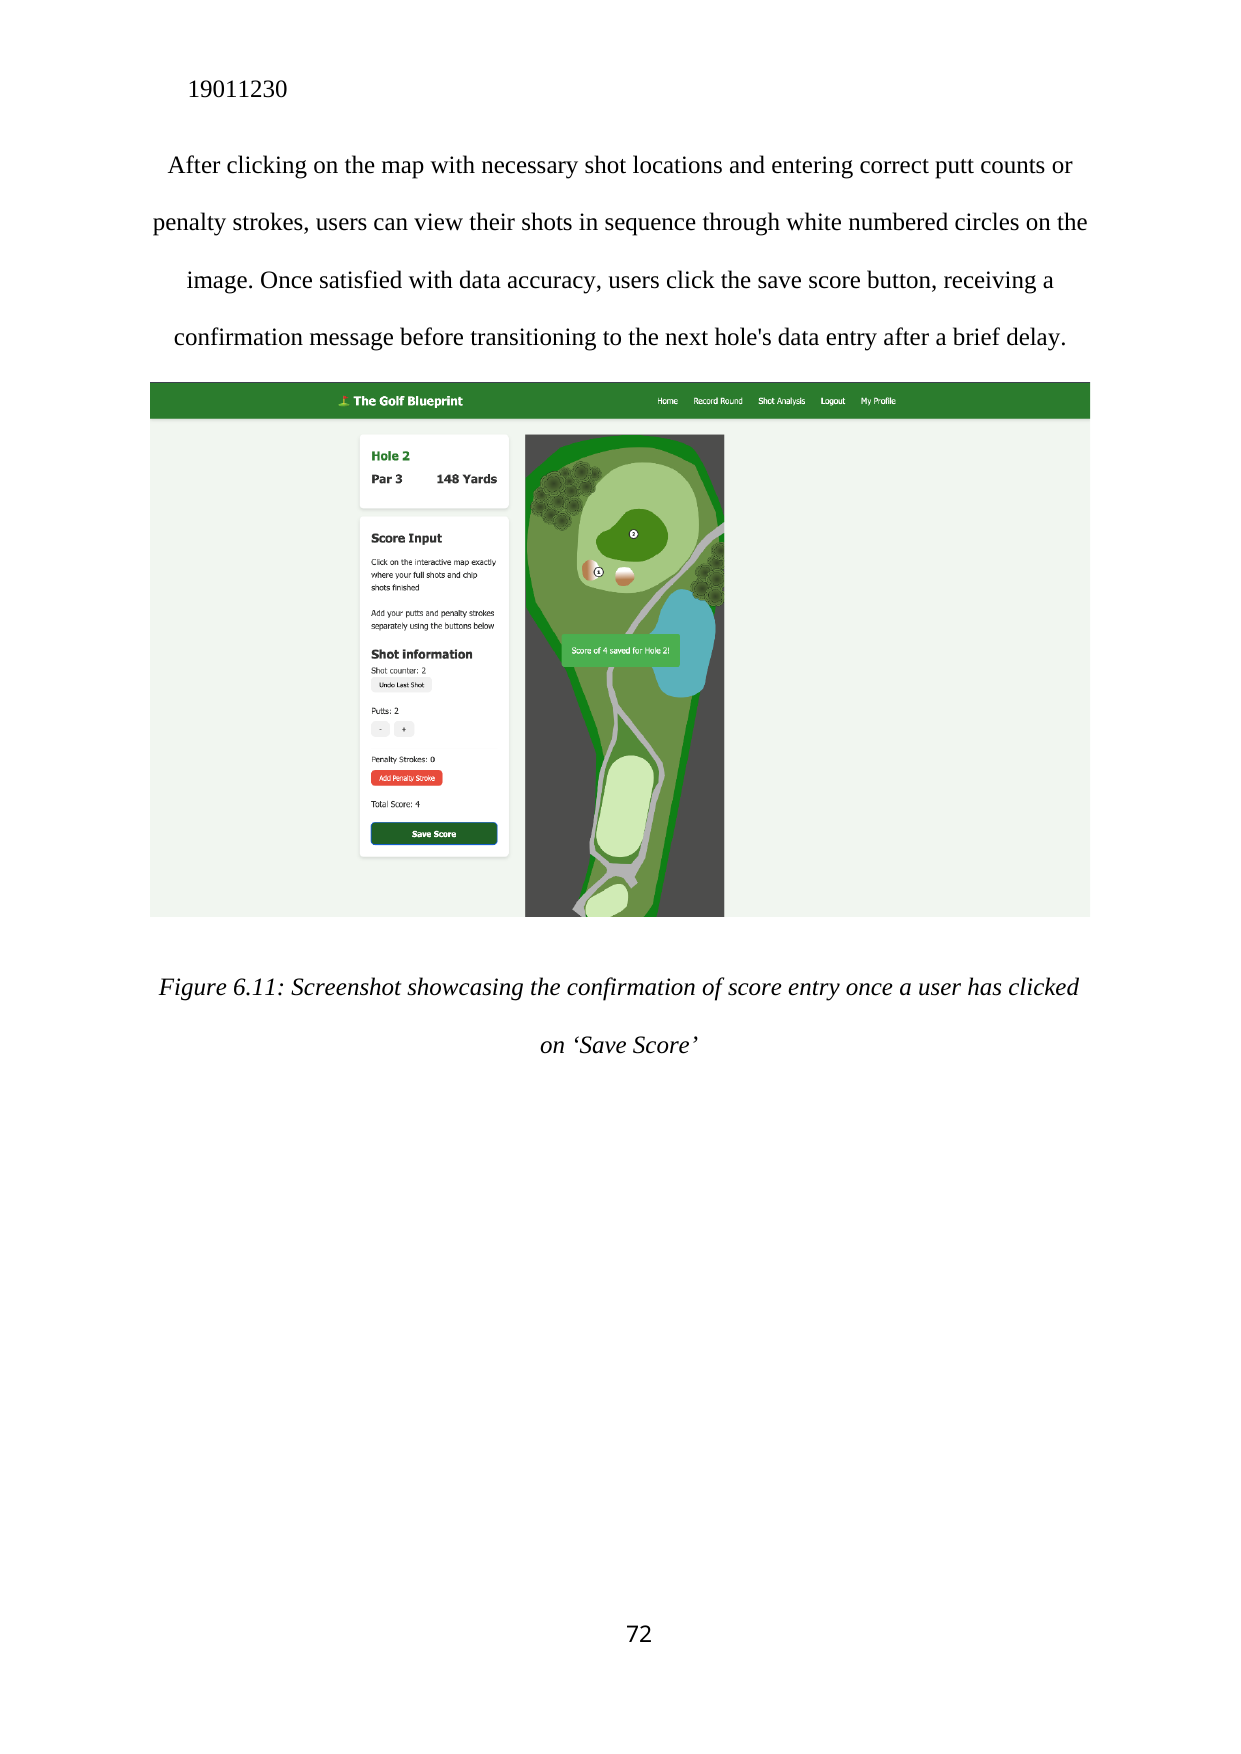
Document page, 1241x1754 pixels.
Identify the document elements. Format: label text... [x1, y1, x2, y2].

picture [150, 382, 1091, 917]
text Figure 6.11: Screenshot showcasing the confirmation of score entry once a user has clicked on ‘Save Score’ [150, 972, 1090, 1059]
text After clicking on the map with necessary shot locations and entering correct putt counts or penalty strokes, users can view their shots in sequence through white numbered circles on the image. Once satisfied with data accuracy, users click the save score button, receiving a confirmation message before transitioning to the next hole's data entry after a brief delay. [150, 150, 1090, 382]
